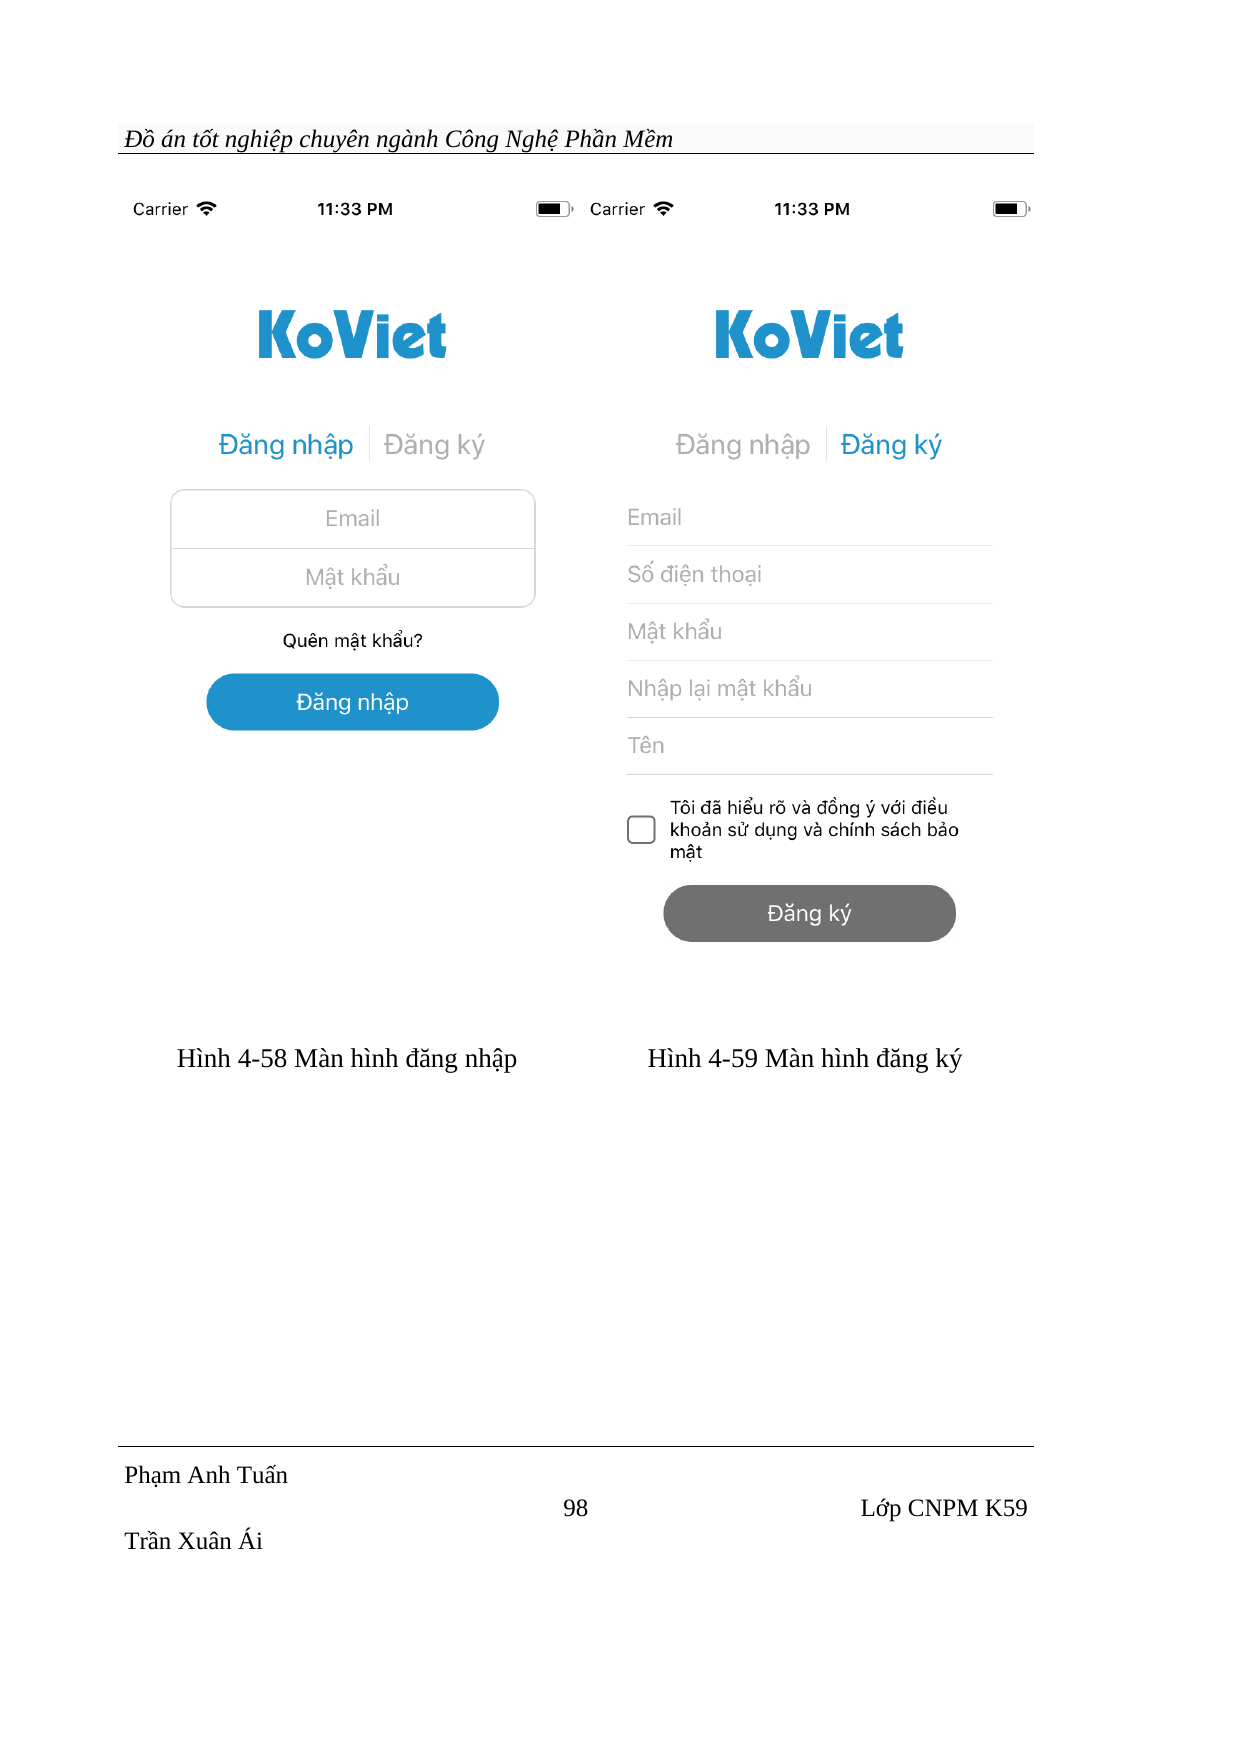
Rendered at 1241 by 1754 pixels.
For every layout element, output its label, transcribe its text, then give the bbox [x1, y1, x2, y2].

table_header Hình - Màn hình đăng nhập [118, 182, 576, 1102]
picture [581, 194, 1034, 1005]
table_header Hình - Màn hình đăng ký [576, 182, 1034, 1102]
picture [124, 194, 576, 1005]
